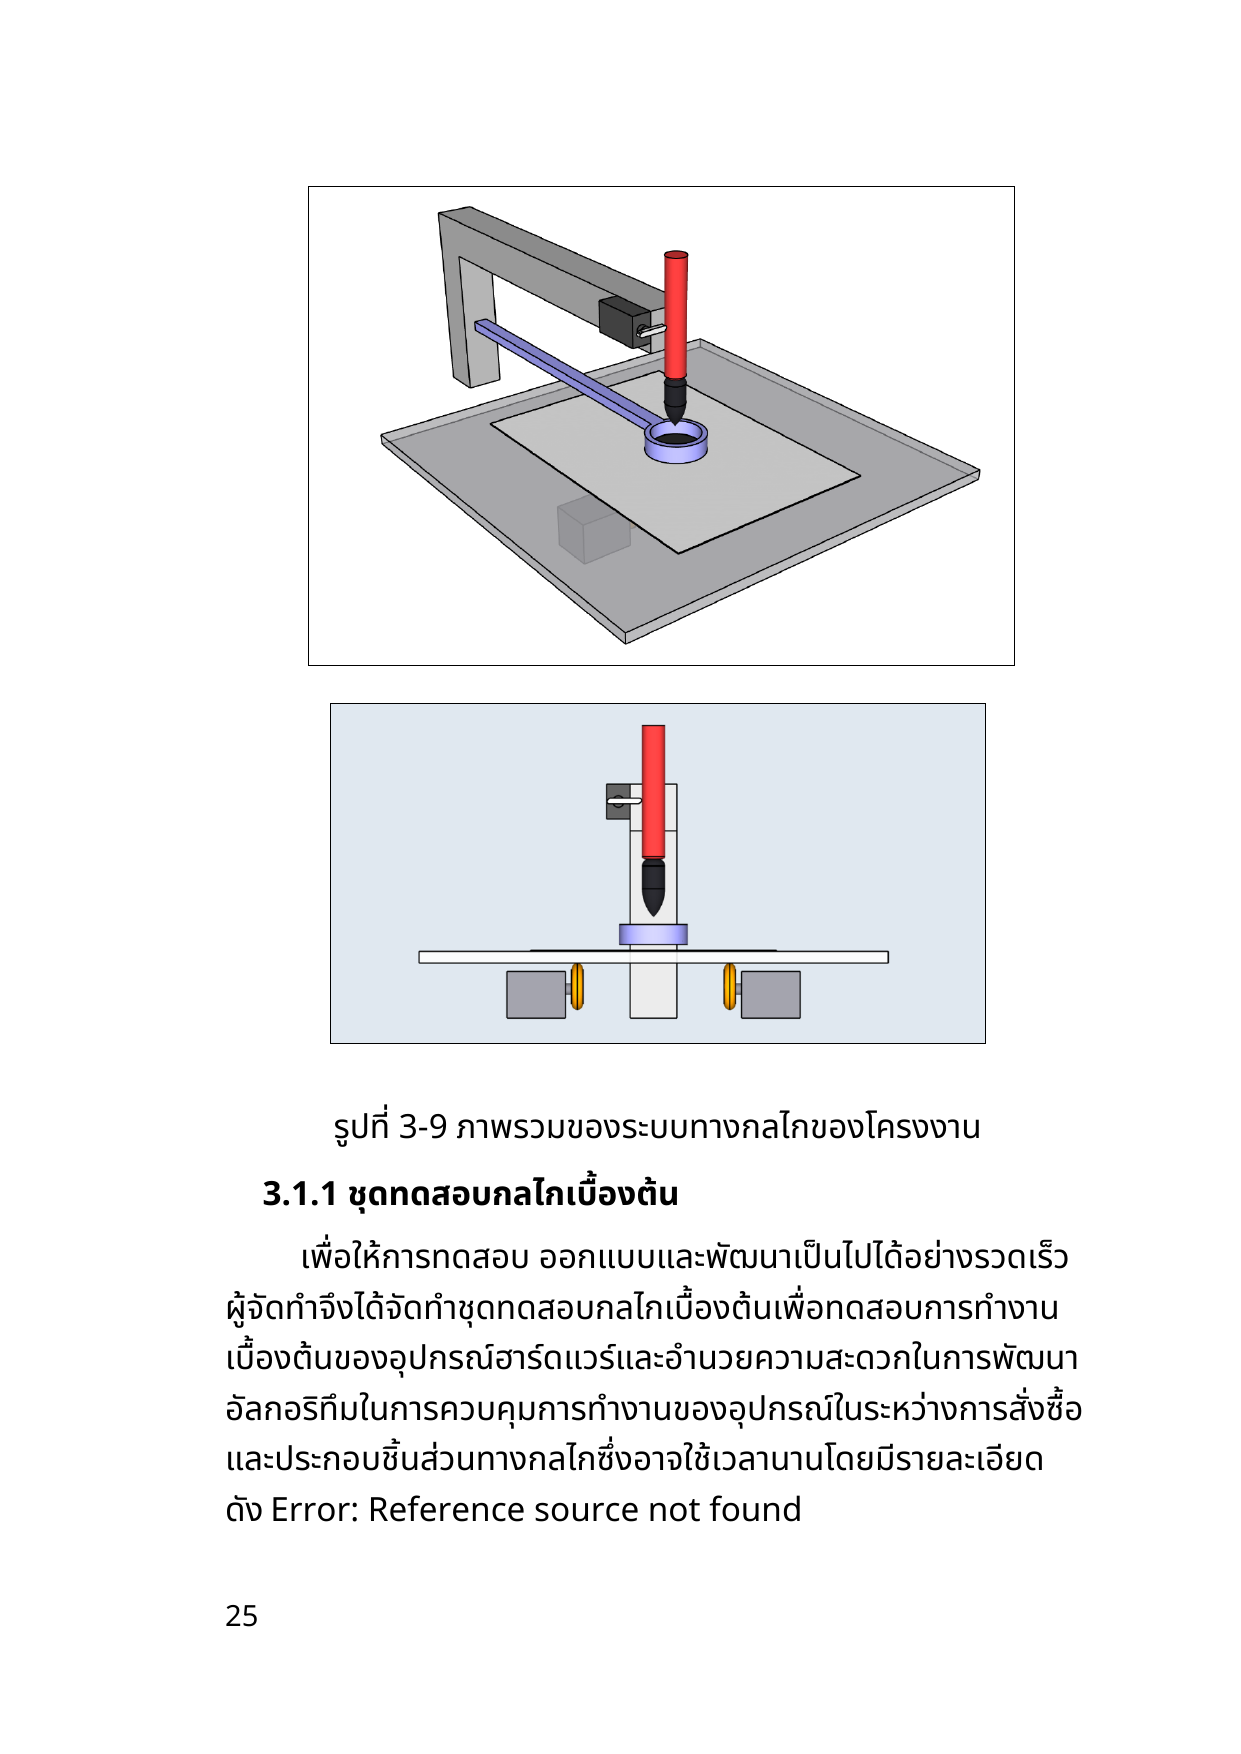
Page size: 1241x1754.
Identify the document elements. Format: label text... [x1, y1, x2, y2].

picture [309, 187, 1014, 665]
picture [331, 704, 985, 1043]
text รูปที่ - ภาพรวมของระบบทางกลไกของโครงงาน [225, 1103, 1090, 1153]
text เพื่อให้การทดสอบ ออกแบบและพัฒนาเป็นไปได้อย่างรวดเร็วผู้จัดทำจึงได้จัดทำชุดทดสอบกลไกเบื้องต้นเพื่อทดสอบการทำงานเบื้องต้นของอุปกรณ์ฮาร์ดแวร์และอำนวยความสะดวกในการพัฒนาอัลกอริทึมในการควบคุมการทำงานของอุปกรณ์ในระหว่างการสั่งซื้อและประกอบชิ้นส่วนทางกลไกซึ่งอาจใช้เวลานานโดยมีรายละเอียดดังError! Reference source not found. [225, 1233, 1090, 1536]
subtitle ชุดทดสอบกลไกเบื้องต้น [262, 1170, 1090, 1221]
